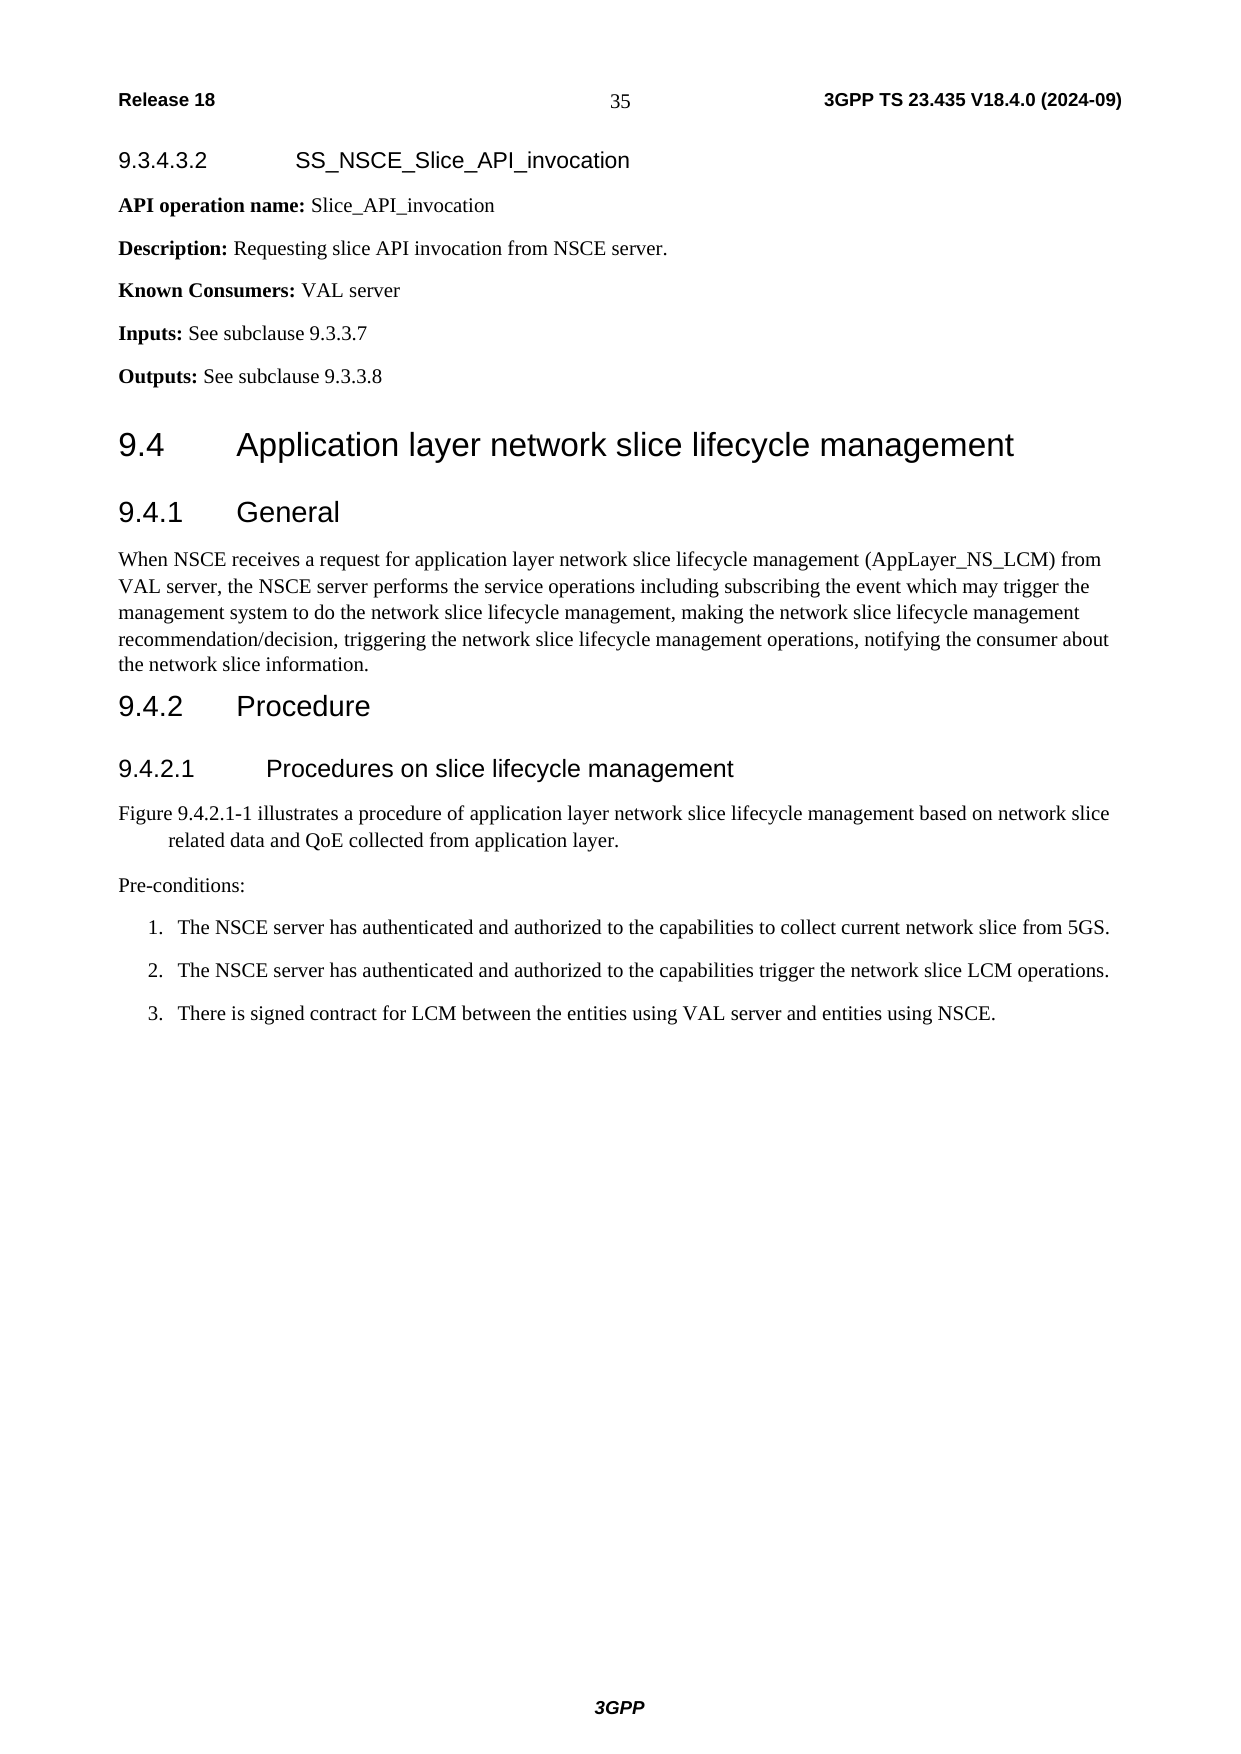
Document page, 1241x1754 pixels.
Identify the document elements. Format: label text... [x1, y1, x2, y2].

subtitle 9.4.2 Procedure [118, 689, 1122, 722]
subtitle 9.4.1 General [118, 495, 1122, 529]
text Pre-conditions: [118, 872, 1122, 897]
subtitle 9.4 Application layer network slice lifecycle management [118, 425, 1122, 464]
text Figure 9.4.2.1-1 illustrates a procedure of application layer network slice lifecycle management based on network slice related data and QoE collected from application layer. [118, 801, 1122, 854]
text 1. The NSCE server has authenticated and authorized to the capabilities to collect current network slice from 5GS. [148, 915, 1122, 939]
text Known Consumers: VAL server [118, 278, 1122, 302]
text Inputs: See subclause 9.3.3.7 [118, 321, 1122, 345]
text When NSCE receives a request for application layer network slice lifecycle management (AppLayer_NS_LCM) from VAL server, the NSCE server performs the service operations including subscribing the event which may trigger the management system to do the network slice lifecycle management, making the network slice lifecycle management recommendation/decision, triggering the network slice lifecycle management operations, notifying the consumer about the network slice information. [118, 547, 1122, 676]
text Description: Requesting slice API invocation from NSCE server. [118, 235, 1122, 259]
text 2. The NSCE server has authenticated and authorized to the capabilities trigger the network slice LCM operations. [148, 958, 1122, 982]
subtitle 9.4.2.1 Procedures on slice lifecycle management [118, 754, 1122, 782]
text API operation name: Slice_API_invocation [118, 193, 1122, 217]
text Outputs: See subclause 9.3.3.8 [118, 364, 1122, 388]
subtitle 9.3.4.3.2 SS_NSCE_Slice_API_invocation [118, 147, 1122, 174]
text 3. There is signed contract for LCM between the entities using VAL server and entities using NSCE. [148, 1001, 1122, 1025]
